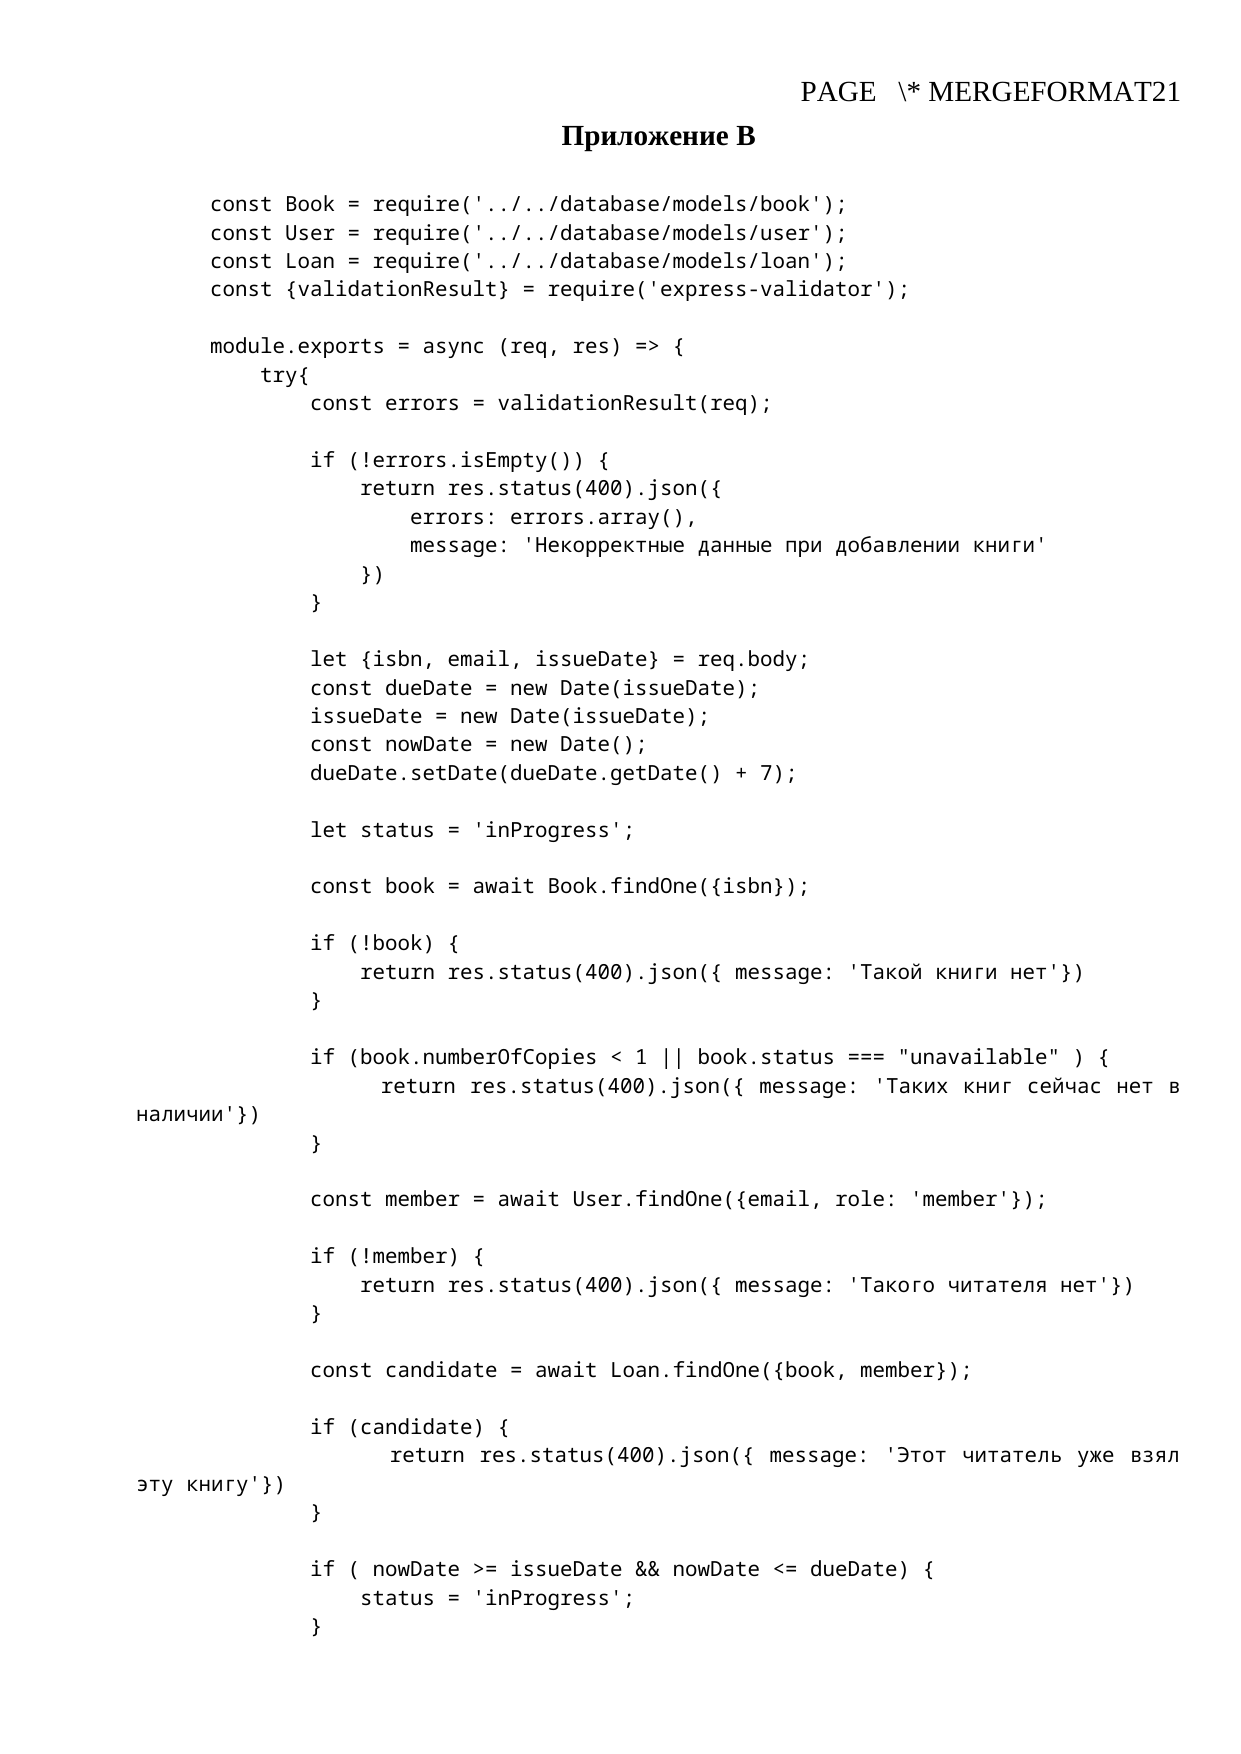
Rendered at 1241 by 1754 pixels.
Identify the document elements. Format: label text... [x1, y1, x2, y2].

text const Book = require('../../database/models/book'); [136, 189, 1181, 218]
text if (book.numberOfCopies < 1 || book.status === "unavailable" ) { [136, 1042, 1181, 1071]
text let status = 'inProgress'; [136, 815, 1181, 843]
text return res.status(400).json({ message: 'Такой книги нет'}) [136, 957, 1181, 985]
text } [136, 1298, 1181, 1327]
text return res.status(400).json({ [136, 473, 1181, 502]
text const dueDate = new Date(issueDate); [136, 673, 1181, 701]
text } [136, 1497, 1181, 1526]
text if (!member) { [136, 1241, 1181, 1270]
text } [136, 985, 1181, 1014]
text const User = require('../../database/models/user'); [136, 218, 1181, 246]
text if (!errors.isEmpty()) { [136, 445, 1181, 473]
text const {validationResult} = require('express-validator'); [136, 274, 1181, 303]
text status = 'inProgress'; [136, 1583, 1181, 1611]
text } [136, 1611, 1181, 1639]
text } [136, 1128, 1181, 1156]
text try{ [136, 360, 1181, 388]
text if (!book) { [136, 928, 1181, 957]
subtitle Приложение В [136, 118, 1181, 152]
text message: 'Некорректные данные при добавлении книги' [136, 530, 1181, 559]
text issueDate = new Date(issueDate); [136, 701, 1181, 729]
text const book = await Book.findOne({isbn}); [136, 872, 1181, 900]
text const errors = validationResult(req); [136, 388, 1181, 417]
text return res.status(400).json({ message: 'Этот читатель уже взял эту книгу'}) [136, 1440, 1181, 1497]
text const candidate = await Loan.findOne({book, member}); [136, 1355, 1181, 1383]
text }) [136, 559, 1181, 587]
text return res.status(400).json({ message: 'Такого читателя нет'}) [136, 1270, 1181, 1298]
text dueDate.setDate(dueDate.getDate() + 7); [136, 758, 1181, 786]
text if ( nowDate >= issueDate && nowDate <= dueDate) { [136, 1554, 1181, 1583]
text errors: errors.array(), [136, 502, 1181, 530]
text const Loan = require('../../database/models/loan'); [136, 246, 1181, 274]
text let {isbn, email, issueDate} = req.body; [136, 644, 1181, 673]
text const member = await User.findOne({email, role: 'member'}); [136, 1184, 1181, 1213]
text return res.status(400).json({ message: 'Таких книг сейчас нет в наличии'}) [136, 1071, 1181, 1128]
text module.exports = async (req, res) => { [136, 331, 1181, 360]
text if (candidate) { [136, 1412, 1181, 1440]
text const nowDate = new Date(); [136, 729, 1181, 758]
text } [136, 587, 1181, 616]
